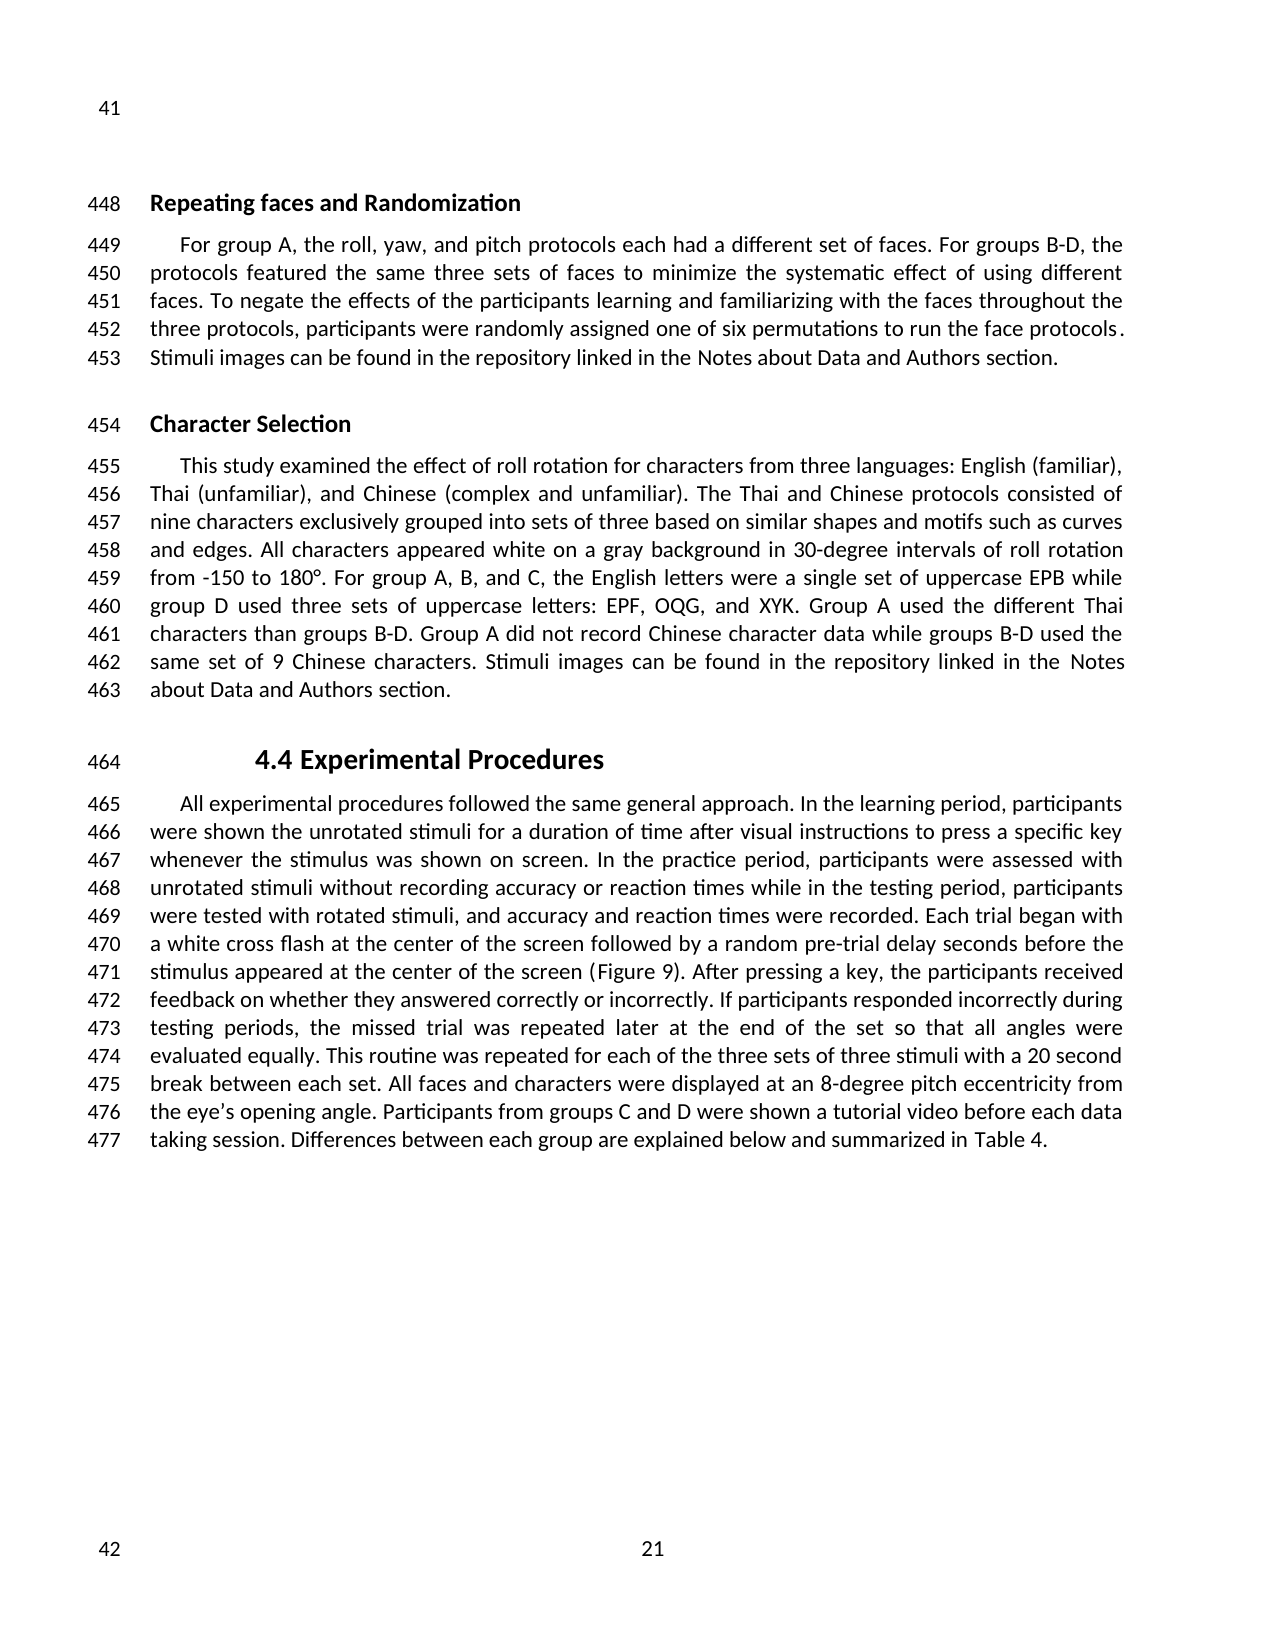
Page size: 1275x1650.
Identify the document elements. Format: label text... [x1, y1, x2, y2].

subtitle Experimental Procedures [225, 741, 1125, 776]
text This study examined the effect of roll rotation for characters from three languages: English (familiar), Thai (unfamiliar), and Chinese (complex and unfamiliar). The Thai and Chinese protocols consisted of nine characters exclusively grouped into sets of three based on similar shapes and motifs such as curves and edges. All characters appeared white on a gray background in 30-degree intervals of roll rotation from -150 to 180°. For group A, B, and C, the English letters were a single set of uppercase EPB while group D used three sets of uppercase letters: EPF, OQG, and XYK. Group A used the different Thai characters than groups B-D. Group A did not record Chinese character data while groups B-D used the same set of 9 Chinese characters. Stimuli images can be found in the repository linked in the Notes about Data and Authors section. [150, 451, 1125, 703]
text All experimental procedures followed the same general approach. In the learning period, participants were shown the unrotated stimuli for a duration of time after visual instructions to press a specific key whenever the stimulus was shown on screen. In the practice period, participants were assessed with unrotated stimuli without recording accuracy or reaction times while in the testing period, participants were tested with rotated stimuli, and accuracy and reaction times were recorded. Each trial began with a white cross flash at the center of the screen followed by a random pre-trial delay seconds before the stimulus appeared at the center of the screen (Figure 9). After pressing a key, the participants received feedback on whether they answered correctly or incorrectly. If participants responded incorrectly during testing periods, the missed trial was repeated later at the end of the set so that all angles were evaluated equally. This routine was repeated for each of the three sets of three stimuli with a 20 second break between each set. All faces and characters were displayed at an 8-degree pitch eccentricity from the eye’s opening angle. Participants from groups C and D were shown a tutorial video before each data taking session. Differences between each group are explained below and summarized in Table 4. [150, 789, 1125, 1153]
subtitle Repeating faces and Randomization [150, 187, 1125, 218]
text For group A, the roll, yaw, and pitch protocols each had a different set of faces. For groups B-D, the protocols featured the same three sets of faces to minimize the systematic effect of using different faces. To negate the effects of the participants learning and familiarizing with the faces throughout the three protocols, participants were randomly assigned one of six permutations to run the face protocols. Stimuli images can be found in the repository linked in the Notes about Data and Authors section. [150, 231, 1125, 371]
subtitle Character Selection [150, 408, 1125, 439]
